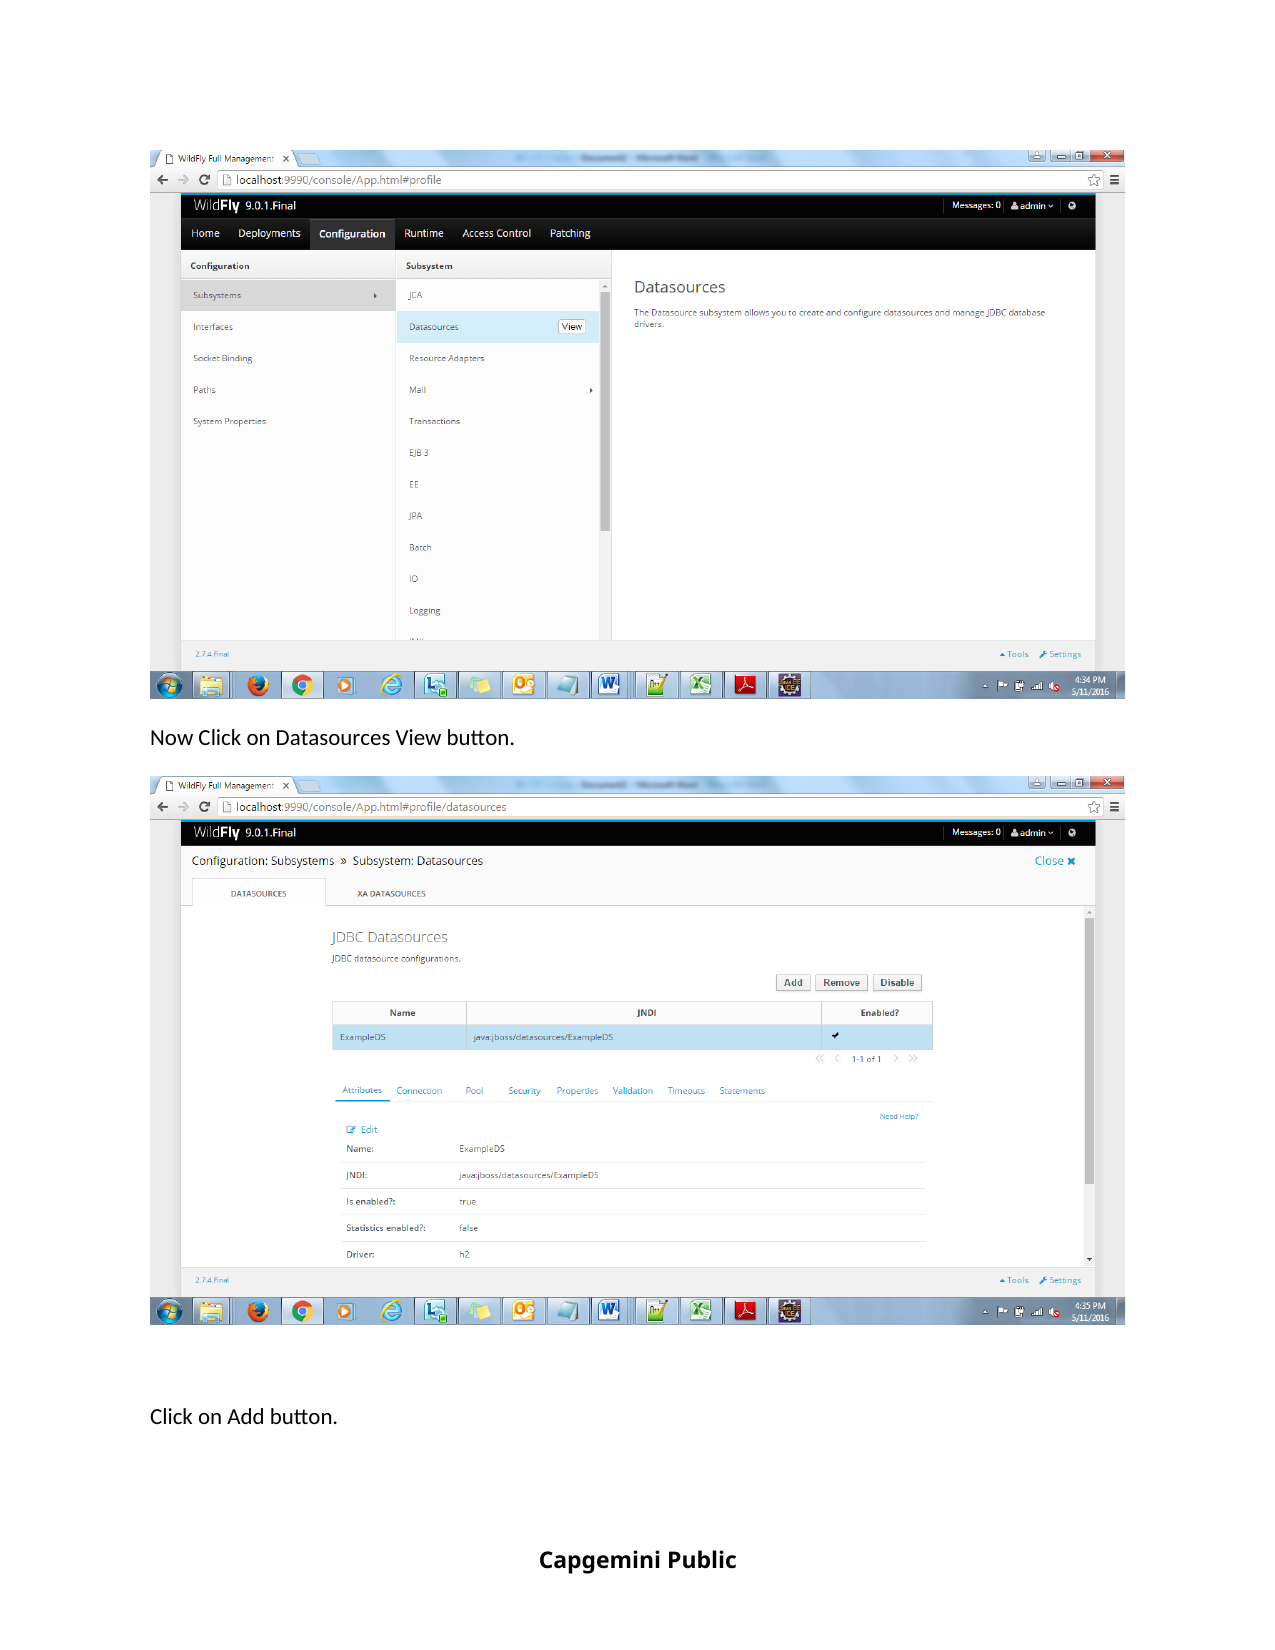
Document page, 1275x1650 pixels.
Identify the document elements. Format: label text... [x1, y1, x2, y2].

text Now Click on Datasources View button. [150, 723, 1125, 751]
text Click on Add button. [150, 1402, 1125, 1430]
picture [150, 150, 1125, 699]
picture [150, 776, 1125, 1325]
